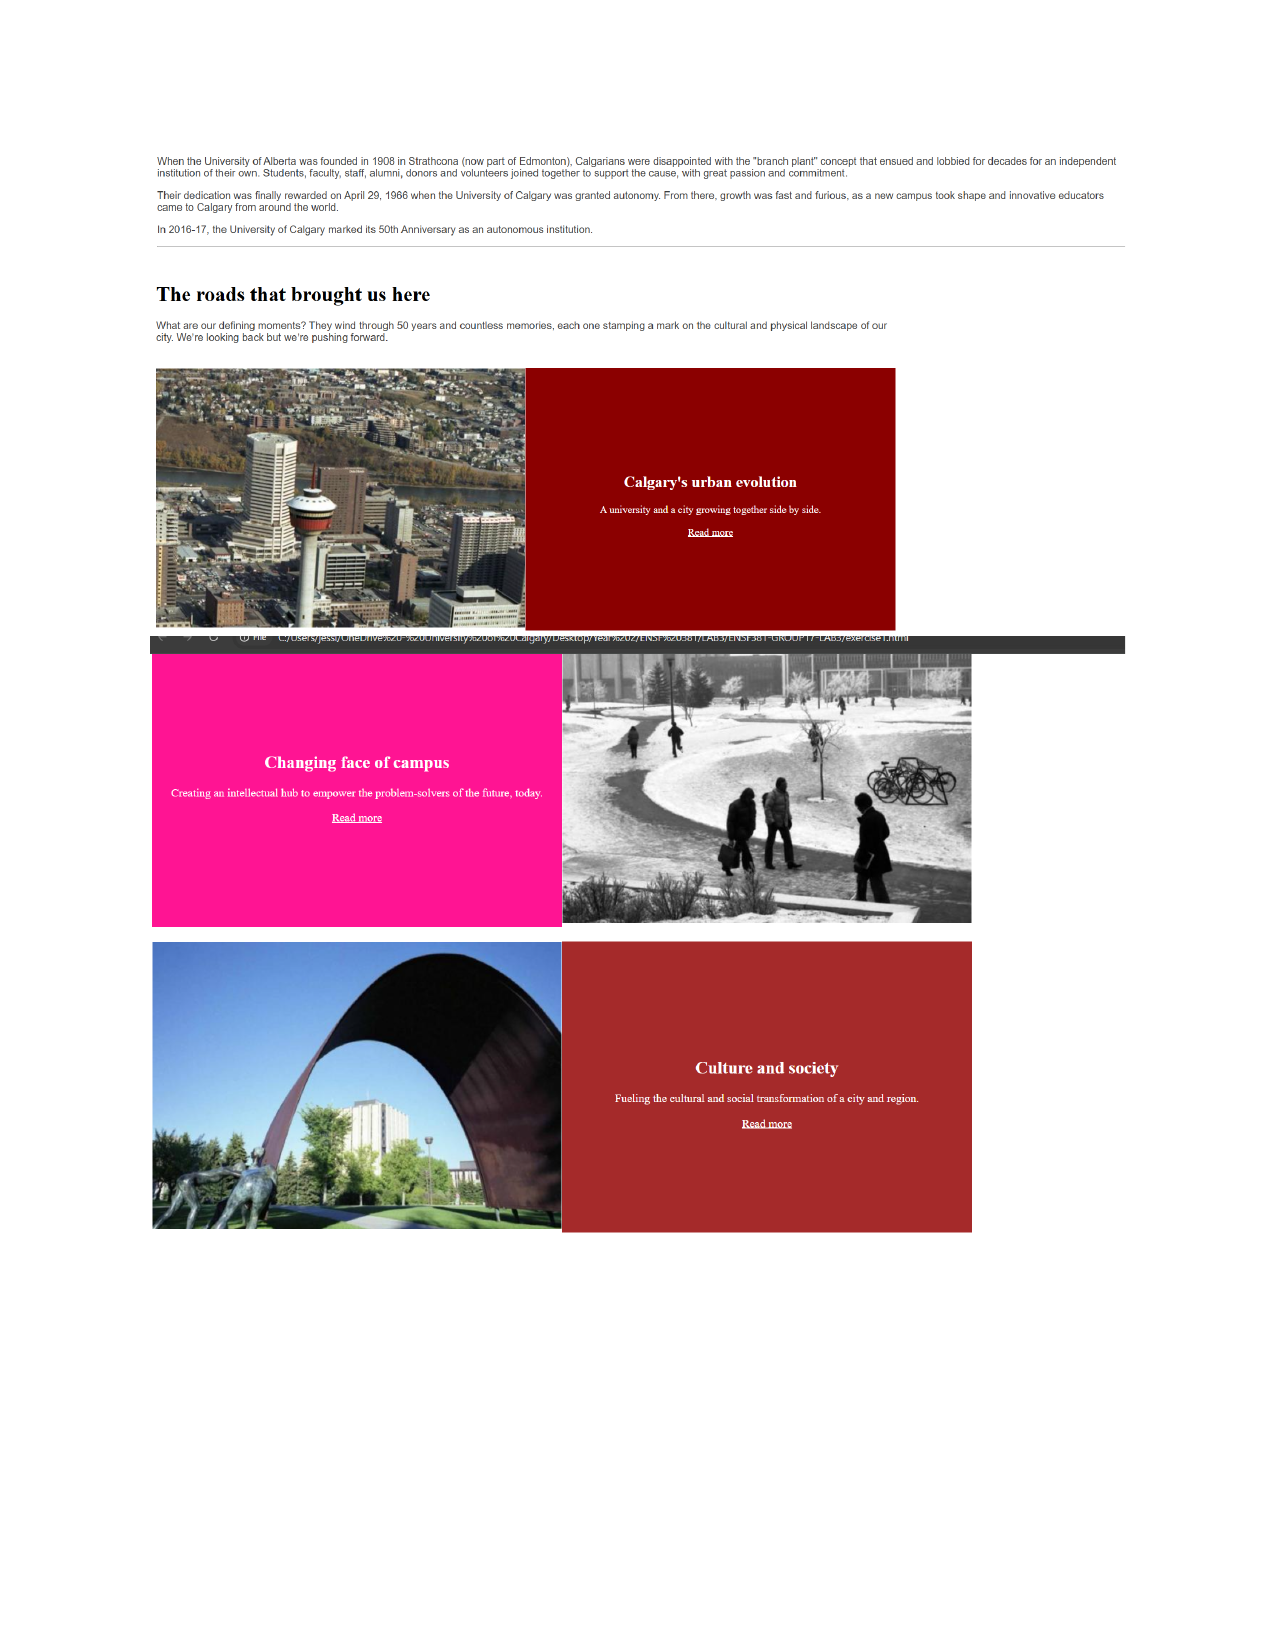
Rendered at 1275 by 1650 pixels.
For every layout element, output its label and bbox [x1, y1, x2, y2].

picture [150, 150, 1125, 1242]
